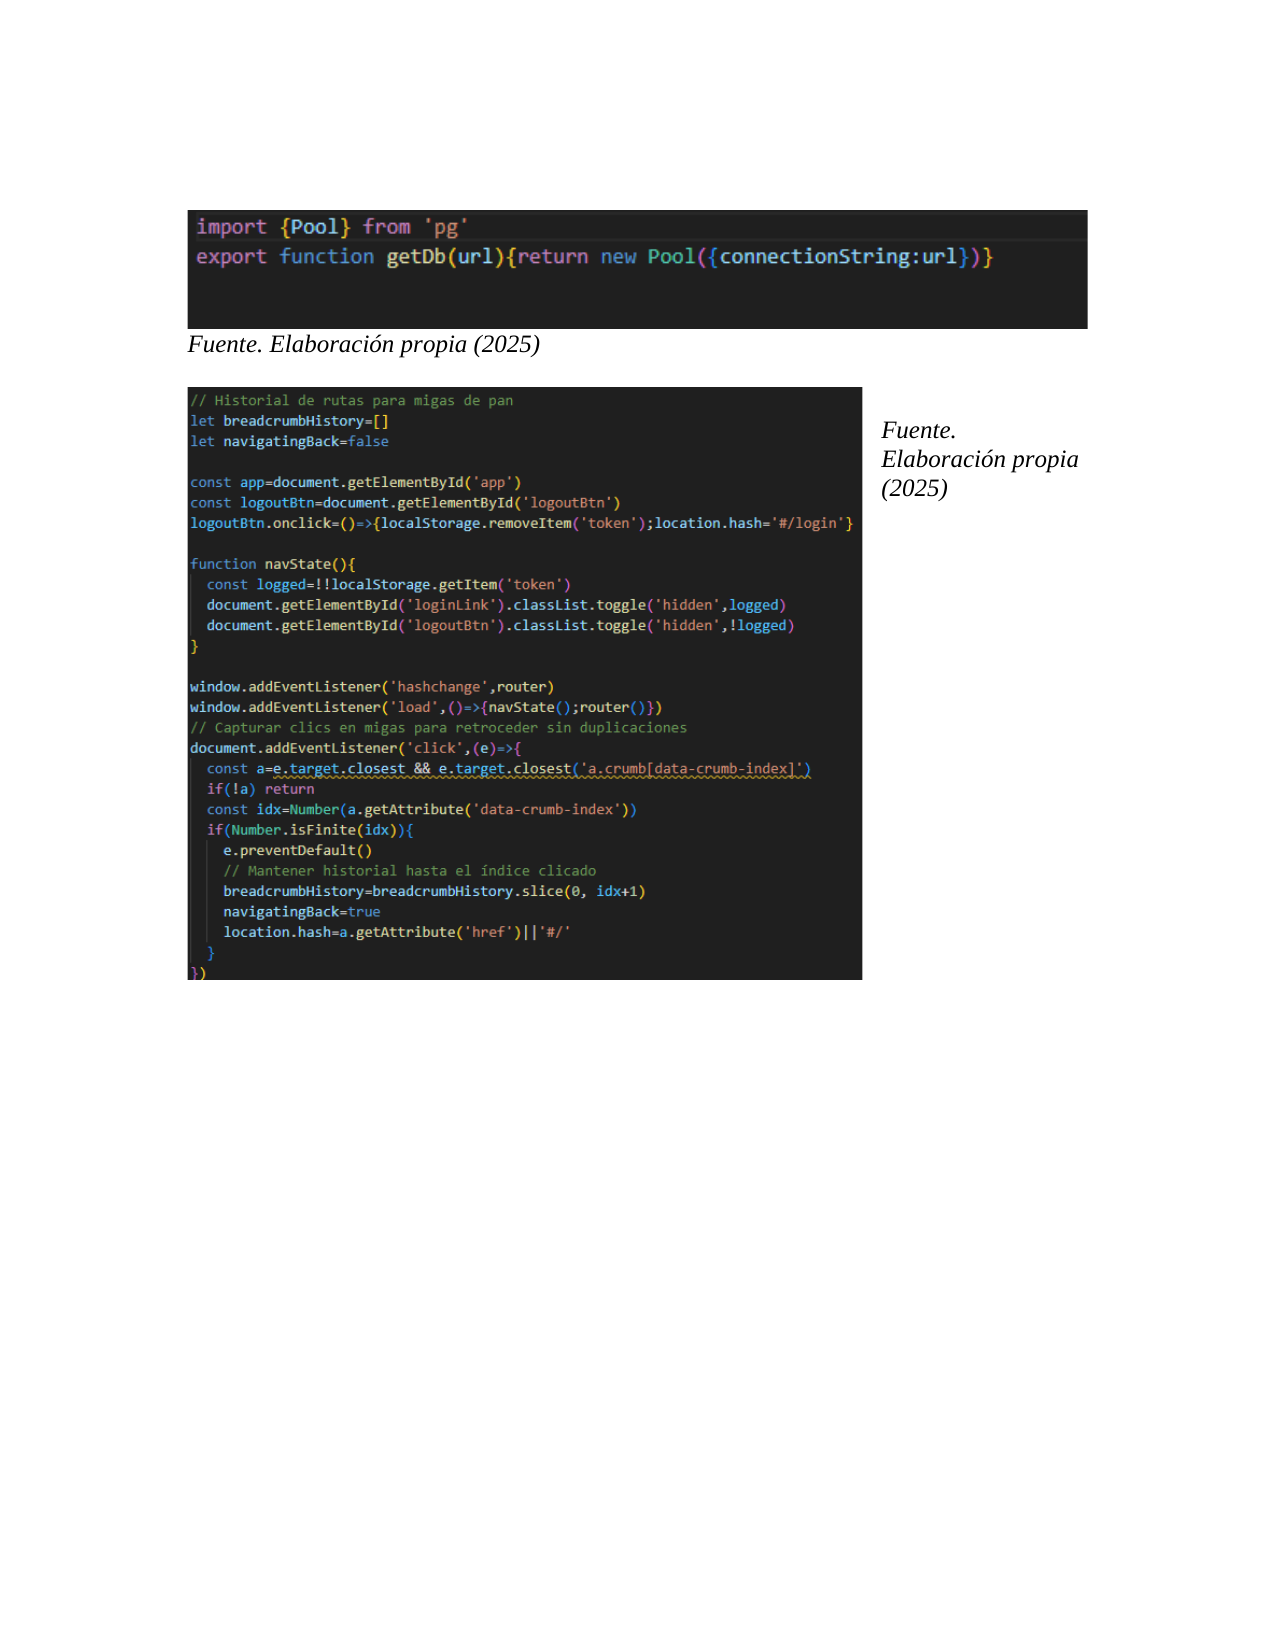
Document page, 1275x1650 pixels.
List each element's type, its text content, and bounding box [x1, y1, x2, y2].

picture [187, 387, 863, 980]
text Fuente. Elaboración propia (2025) [863, 415, 1087, 501]
text Fuente. Elaboración propia (2025) [187, 329, 1087, 358]
picture [187, 210, 1088, 329]
